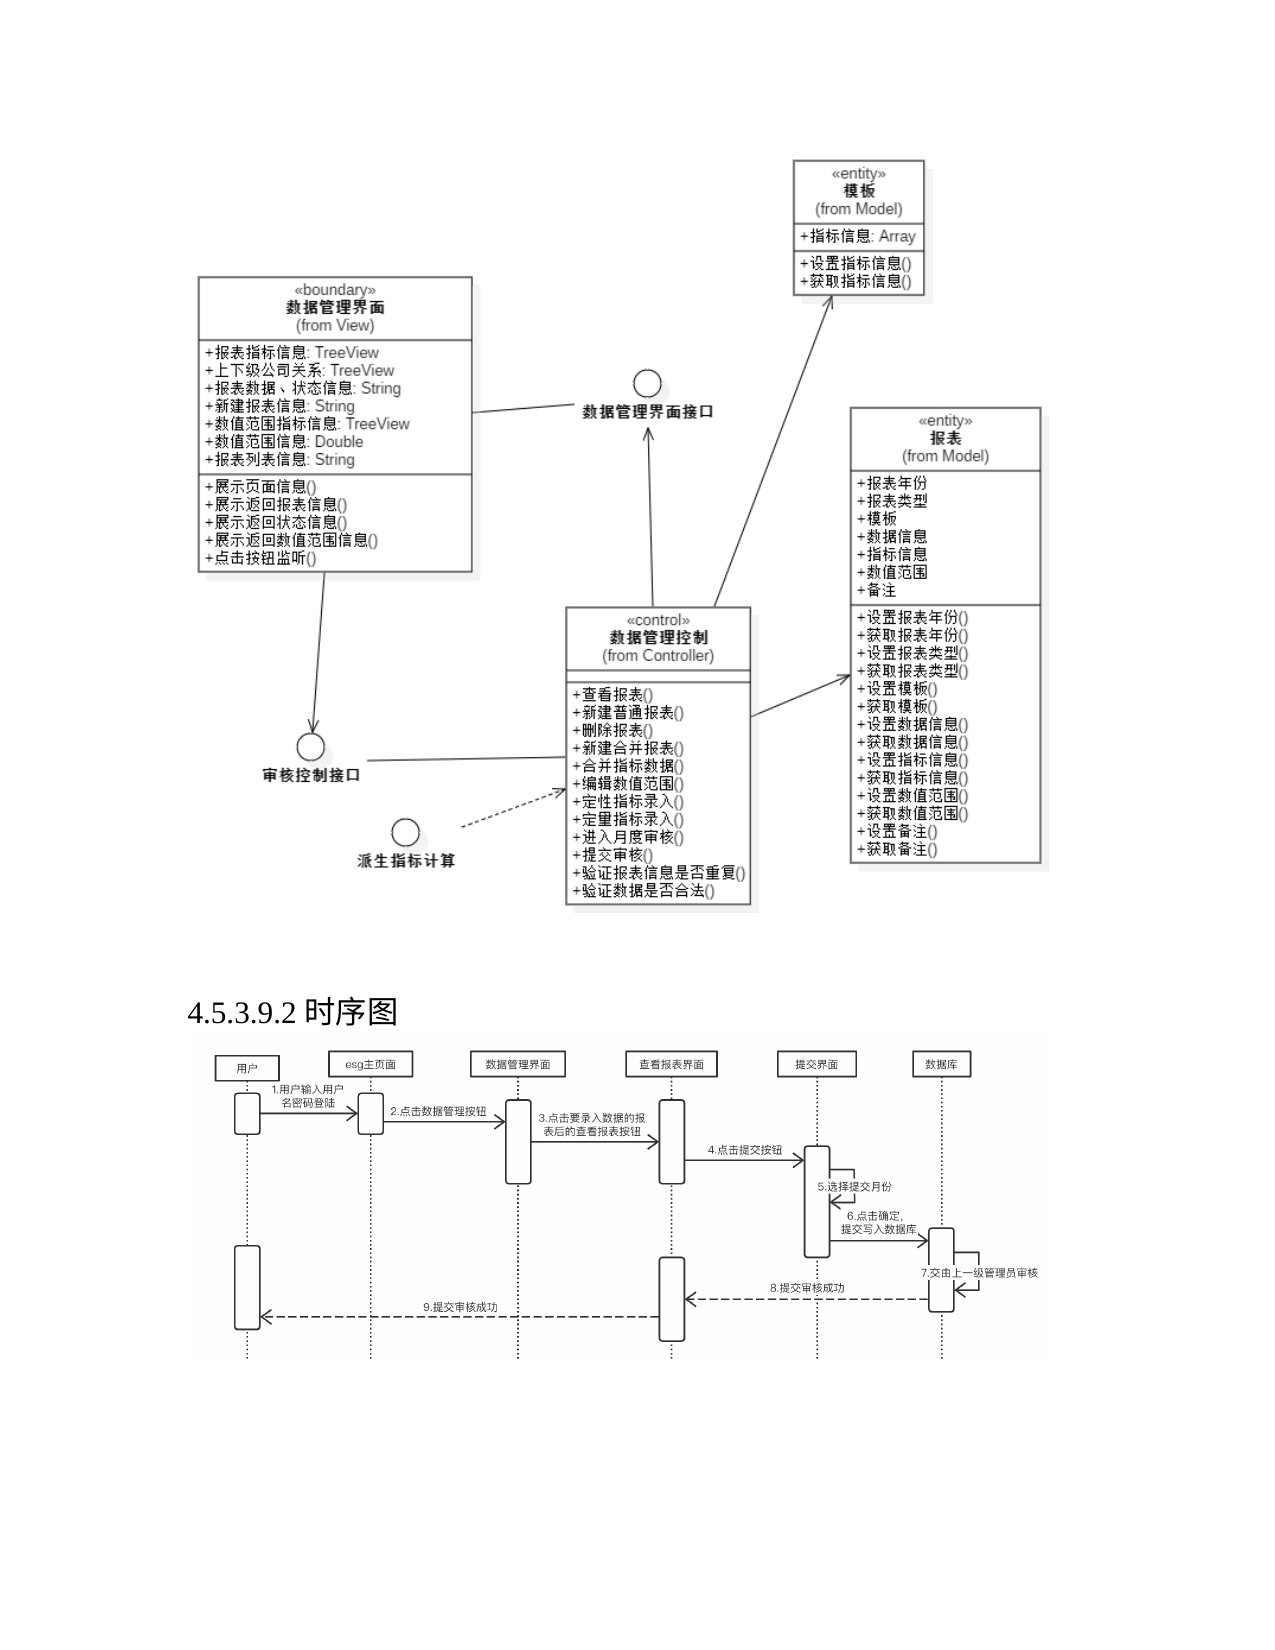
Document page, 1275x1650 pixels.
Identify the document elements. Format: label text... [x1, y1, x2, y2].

picture [187, 1032, 1053, 1361]
text 4.5.3.9.2 时序图 [187, 987, 1088, 1033]
picture [187, 150, 1088, 952]
